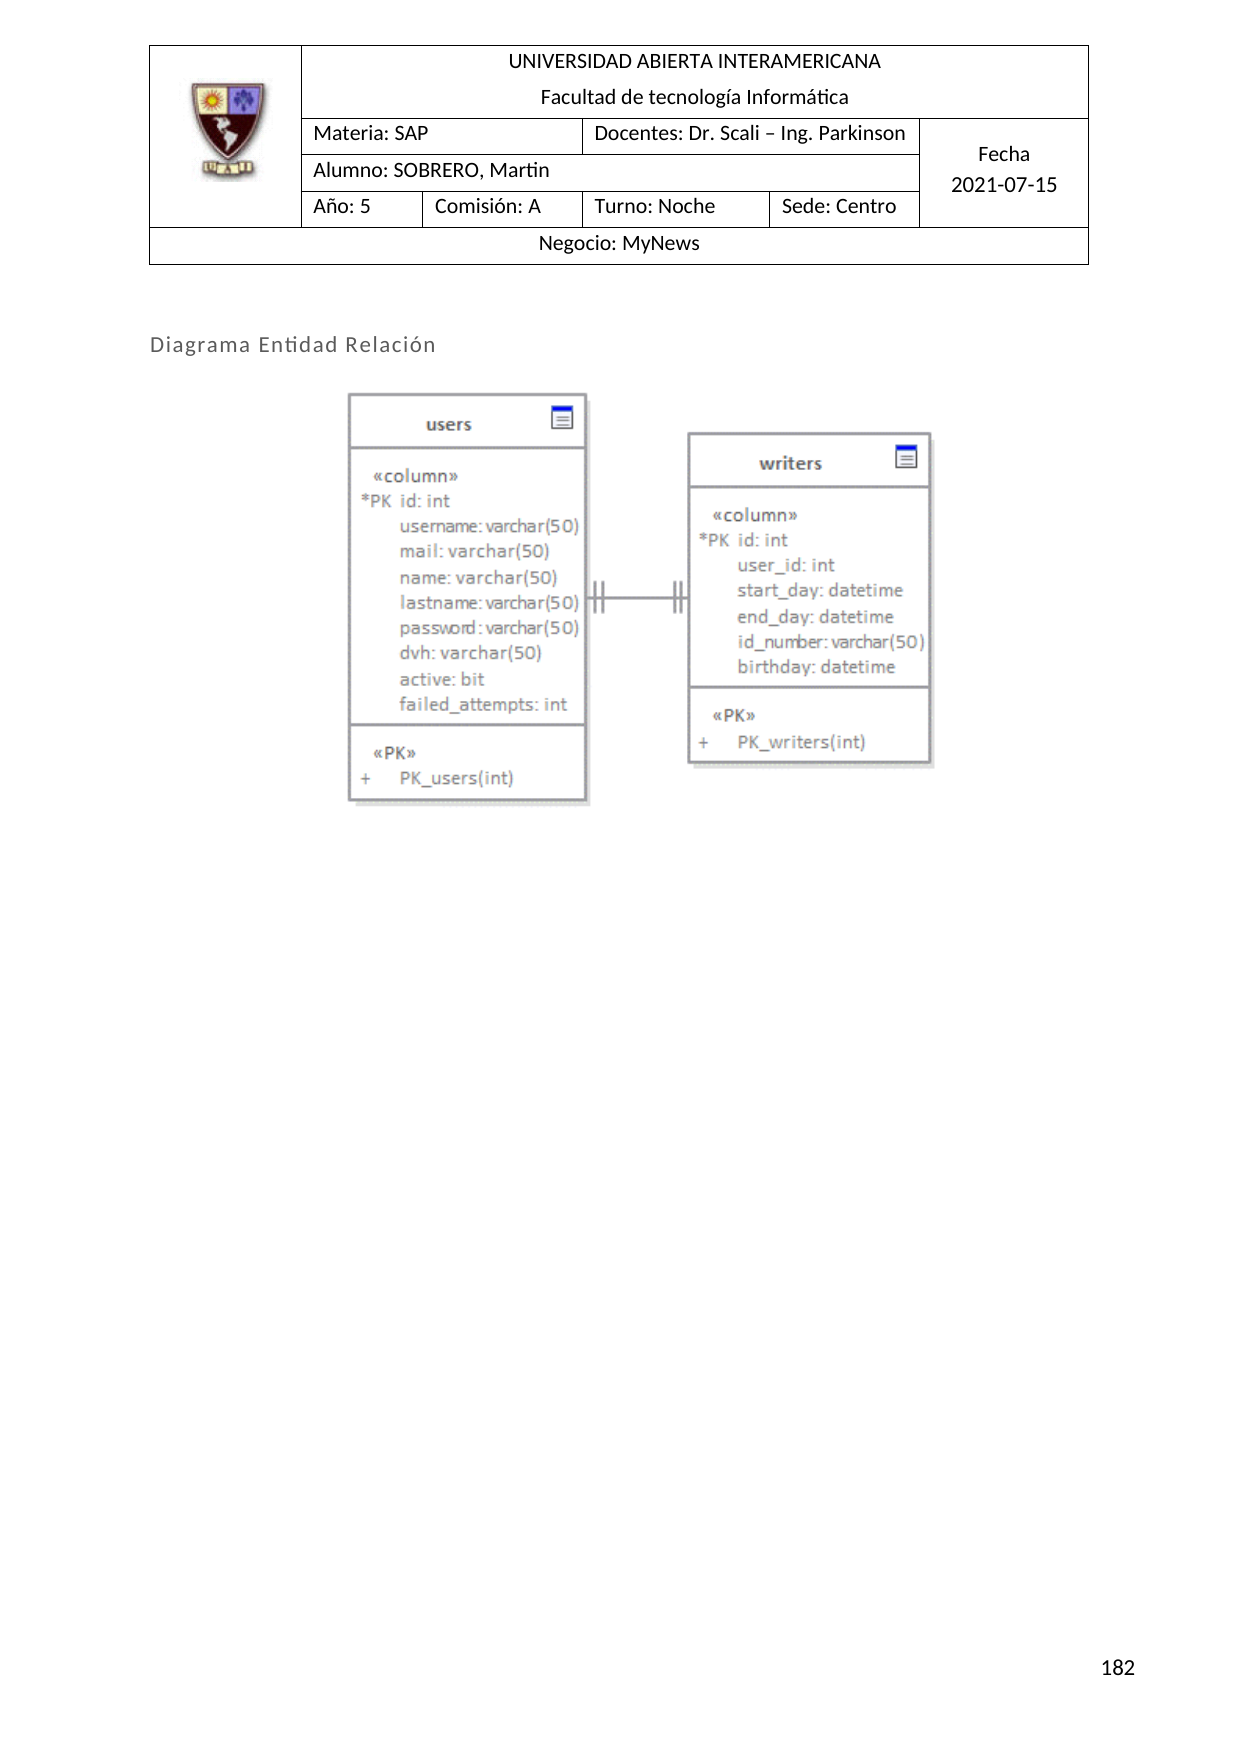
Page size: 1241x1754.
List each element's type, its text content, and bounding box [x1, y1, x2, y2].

picture [345, 387, 940, 808]
subtitle Diagrama Entidad Relación [150, 330, 1135, 358]
picture [177, 74, 278, 187]
